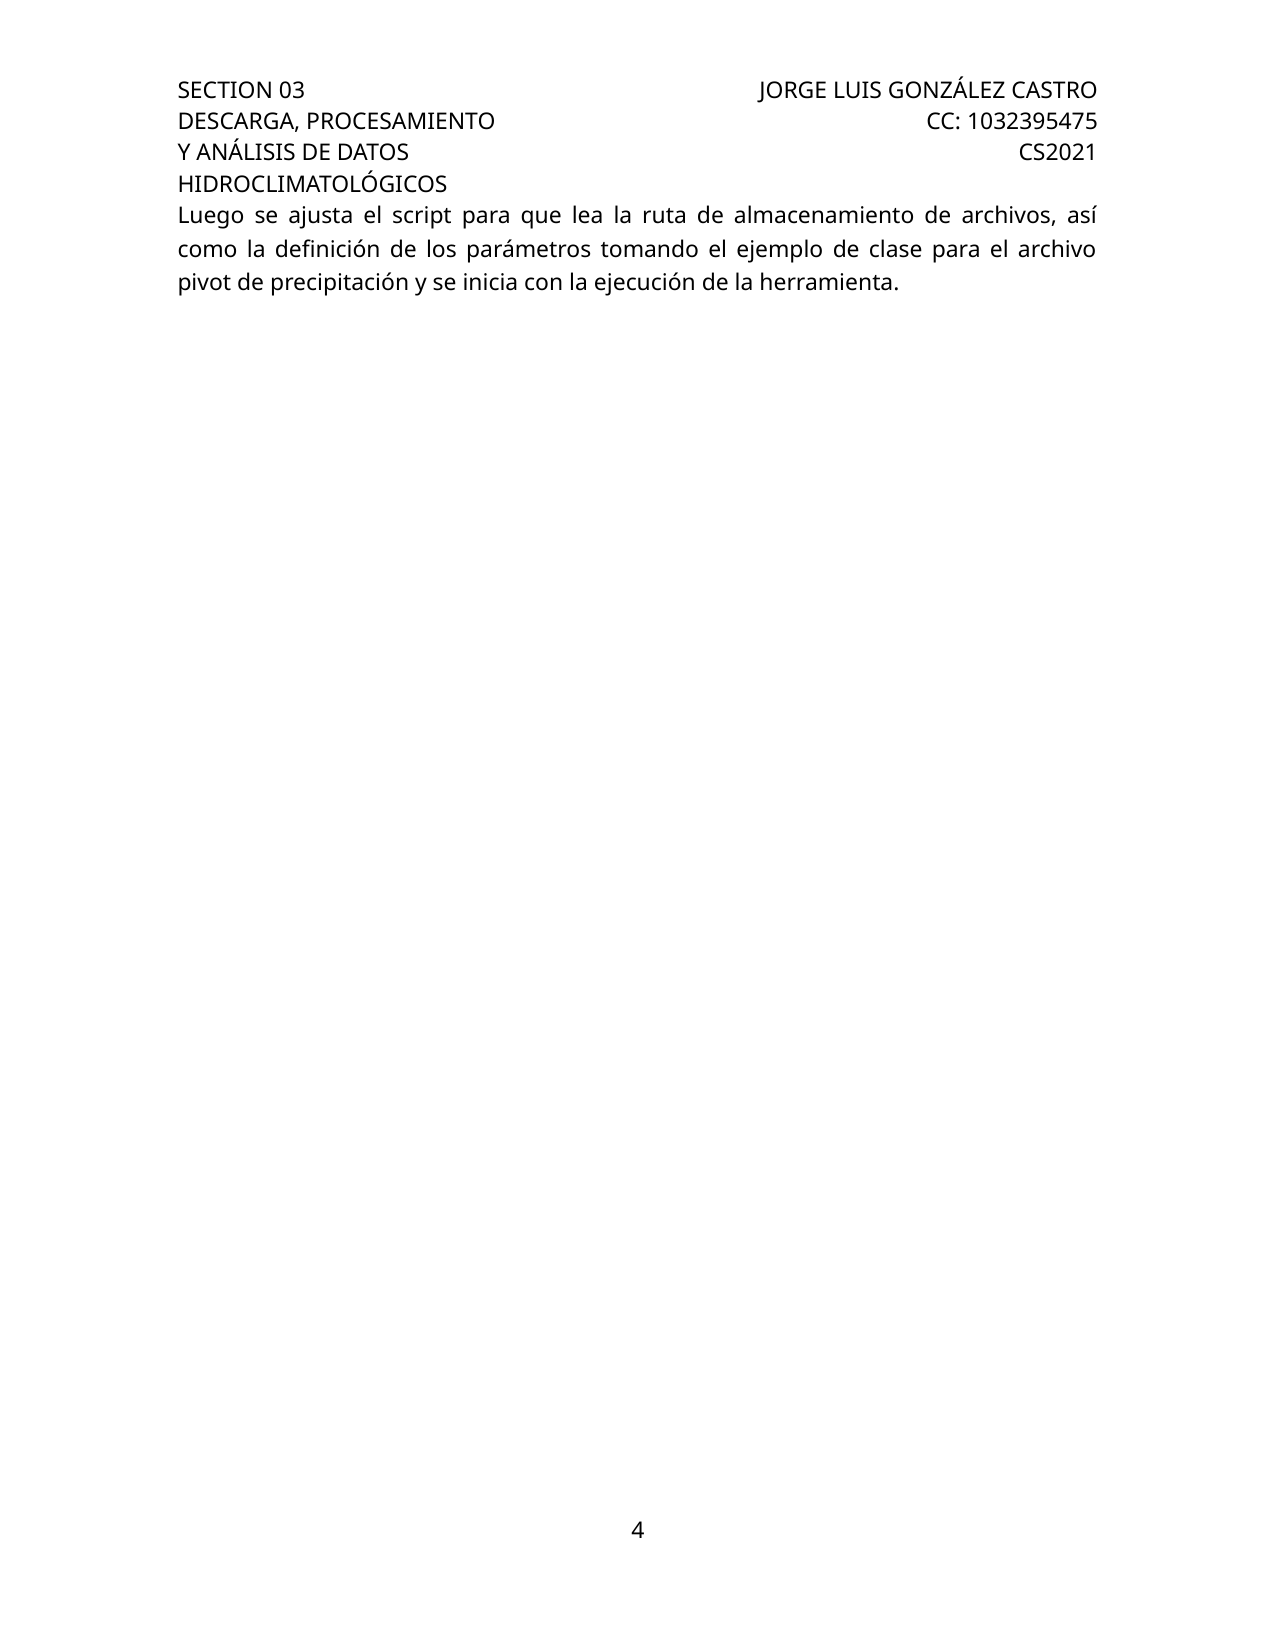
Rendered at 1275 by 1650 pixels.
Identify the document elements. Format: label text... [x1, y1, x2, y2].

text Luego se ajusta el script para que lea la ruta de almacenamiento de archivos, así como la definición de los parámetros tomando el ejemplo de clase para el archivo pivot de precipitación y se inicia con la ejecución de la herramienta. [177, 199, 1098, 297]
